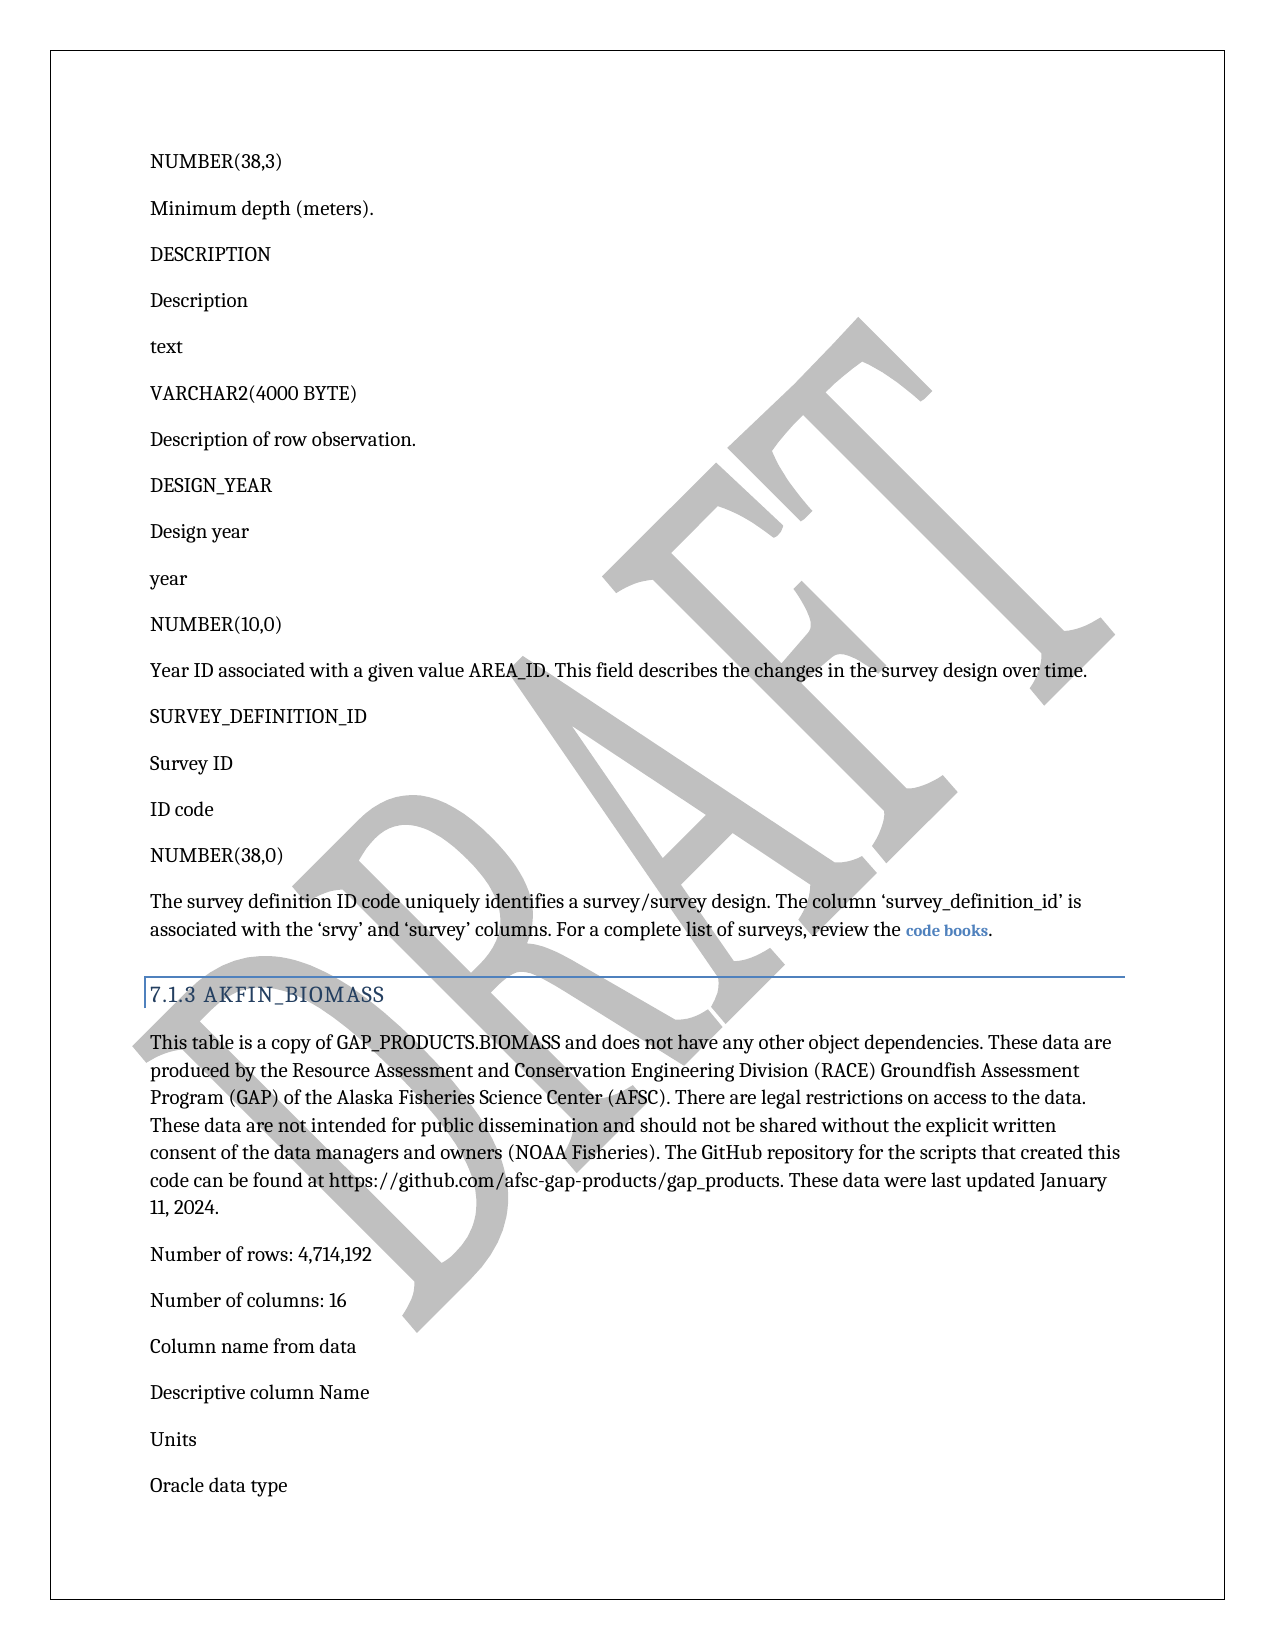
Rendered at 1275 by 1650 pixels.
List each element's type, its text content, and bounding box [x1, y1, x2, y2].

text NUMBER(10,0) [150, 612, 1125, 636]
text NUMBER(38,0) [150, 844, 1125, 868]
text DESCRIPTION [150, 242, 1125, 266]
text ID code [150, 797, 1125, 821]
text text [150, 335, 1125, 359]
text Description [150, 289, 1125, 313]
subtitle 7.1.3 AKFIN_BIOMASS [146, 978, 1125, 1008]
text Design year [150, 520, 1125, 544]
text The survey definition ID code uniquely identifies a survey/survey design. The column ‘survey_definition_id’ is associated with the ‘srvy’ and ‘survey’ columns. For a complete list of surveys, review the code books. [150, 890, 1125, 941]
text Descriptive column Name [150, 1381, 1125, 1405]
text Year ID associated with a given value AREA_ID. This field describes the changes in the survey design over time. [150, 659, 1125, 683]
text This table is a copy of GAP_PRODUCTS.BIOMASS and does not have any other object dependencies. These data are produced by the Resource Assessment and Conservation Engineering Division (RACE) Groundfish Assessment Program (GAP) of the Alaska Fisheries Science Center (AFSC). There are legal restrictions on access to the data. These data are not intended for public dissemination and should not be shared without the explicit written consent of the data managers and owners (NOAA Fisheries). The GitHub repository for the scripts that created this code can be found at https://github.com/afsc-gap-products/gap_products. These data were last updated January 11, 2024. [150, 1031, 1125, 1220]
text Oracle data type [150, 1473, 1125, 1497]
text SURVEY_DEFINITION_ID [150, 705, 1125, 729]
text Units [150, 1427, 1125, 1451]
text year [150, 566, 1125, 590]
text Column name from data [150, 1335, 1125, 1359]
text NUMBER(38,3) [150, 150, 1125, 174]
text Number of columns: 16 [150, 1288, 1125, 1312]
text Survey ID [150, 751, 1125, 775]
text DESIGN_YEAR [150, 474, 1125, 498]
text Minimum depth (meters). [150, 196, 1125, 220]
text Description of row observation. [150, 427, 1125, 451]
text Number of rows: 4,714,192 [150, 1242, 1125, 1266]
text VARCHAR2(4000 BYTE) [150, 381, 1125, 405]
